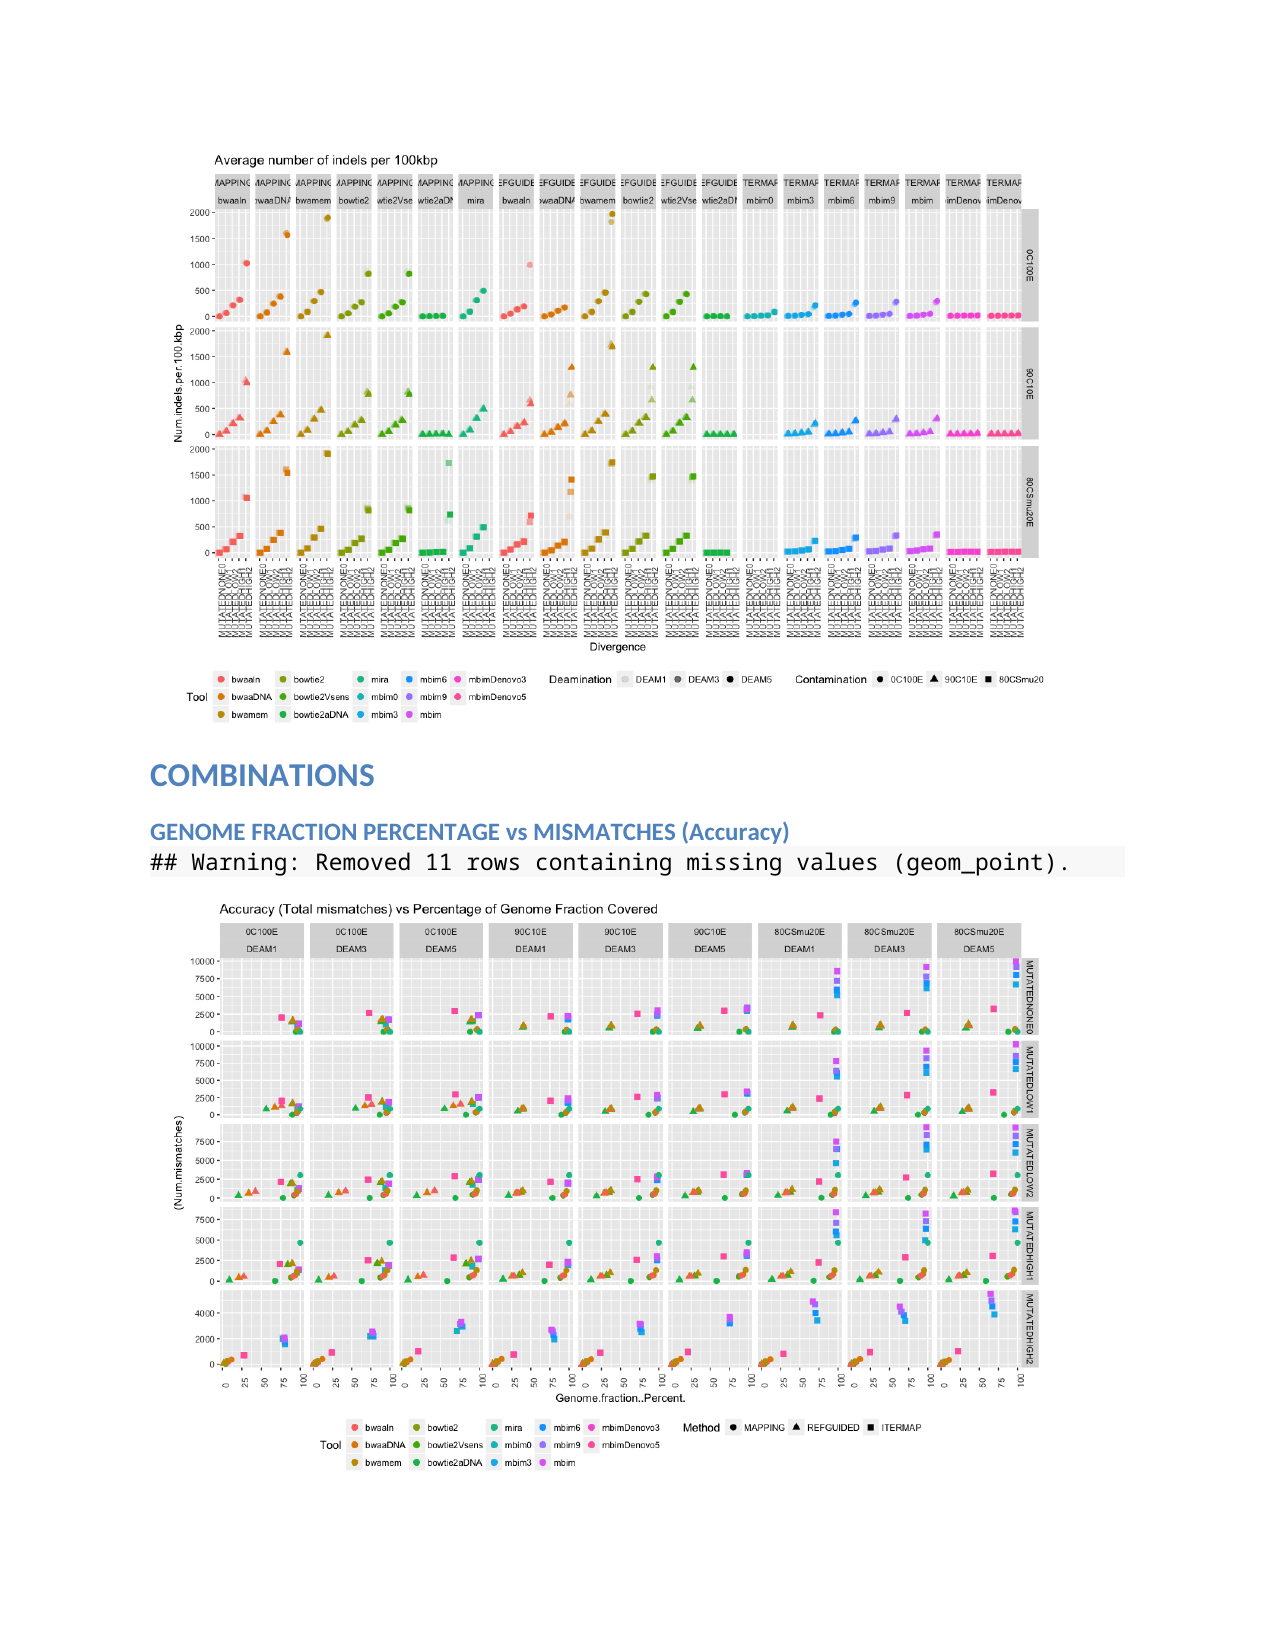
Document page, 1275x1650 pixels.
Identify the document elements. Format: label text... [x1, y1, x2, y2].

subtitle GENOME FRACTION PERCENTAGE vs MISMATCHES (Accuracy) [150, 816, 1125, 846]
picture [168, 150, 1044, 734]
text ## Warning: Removed 11 rows containing missing values (geom_point). [150, 846, 1125, 877]
subtitle COMBINATIONS [150, 754, 1125, 795]
picture [168, 898, 1044, 1482]
